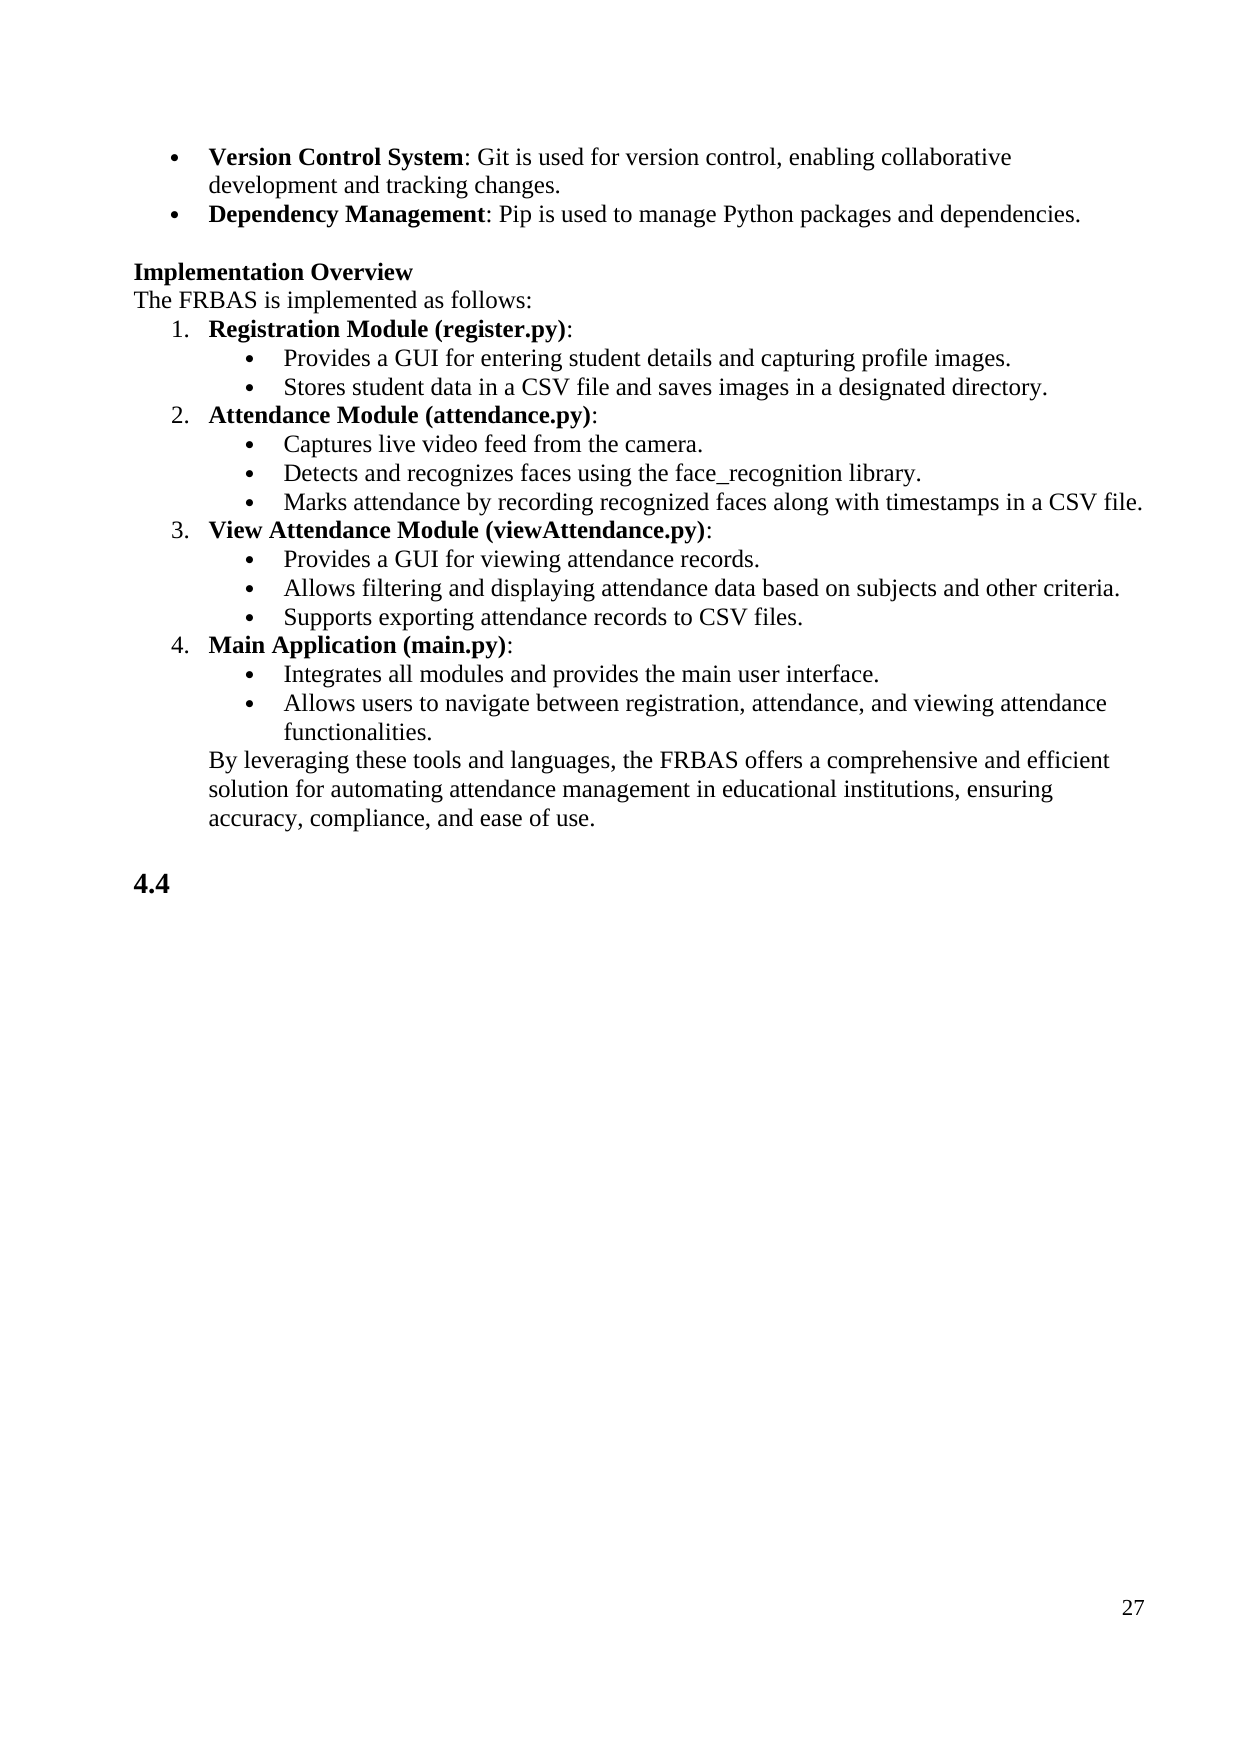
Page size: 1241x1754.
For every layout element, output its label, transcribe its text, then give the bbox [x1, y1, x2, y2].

list Stores student data in a CSV file and saves images in a designated directory. [246, 372, 1144, 400]
list View Attendance Module (viewAttendance.py): [171, 515, 1144, 544]
list Marks attendance by recording recognized faces along with timestamps in a CSV file. [246, 487, 1144, 515]
list Supports exporting attendance records to CSV files. [246, 602, 1144, 630]
list Registration Module (register.py): [171, 314, 1144, 343]
list Main Application (main.py): [171, 630, 1144, 659]
text By leveraging these tools and languages, the FRBAS offers a comprehensive and efficient solution for automating attendance management in educational institutions, ensuring accuracy, compliance, and ease of use. [208, 745, 1144, 832]
list Captures live video feed from the camera. [246, 429, 1144, 458]
list Provides a GUI for entering student details and capturing profile images. [246, 343, 1144, 372]
text Implementation Overview [133, 257, 1144, 285]
list Provides a GUI for viewing attendance records. [246, 544, 1144, 573]
list Integrates all modules and provides the main user interface. [246, 659, 1144, 688]
list Allows filtering and displaying attendance data based on subjects and other criteria. [246, 573, 1144, 602]
list Allows users to navigate between registration, attendance, and viewing attendance functionalities. [246, 688, 1144, 745]
list Attendance Module (attendance.py): [171, 400, 1144, 429]
list Dependency Management: Pip is used to manage Python packages and dependencies. [171, 199, 1144, 228]
text The FRBAS is implemented as follows: [133, 285, 1144, 314]
list Version Control System: Git is used for version control, enabling collaborative development and tracking changes. [171, 142, 1144, 199]
list Detects and recognizes faces using the face_recognition library. [246, 458, 1144, 487]
